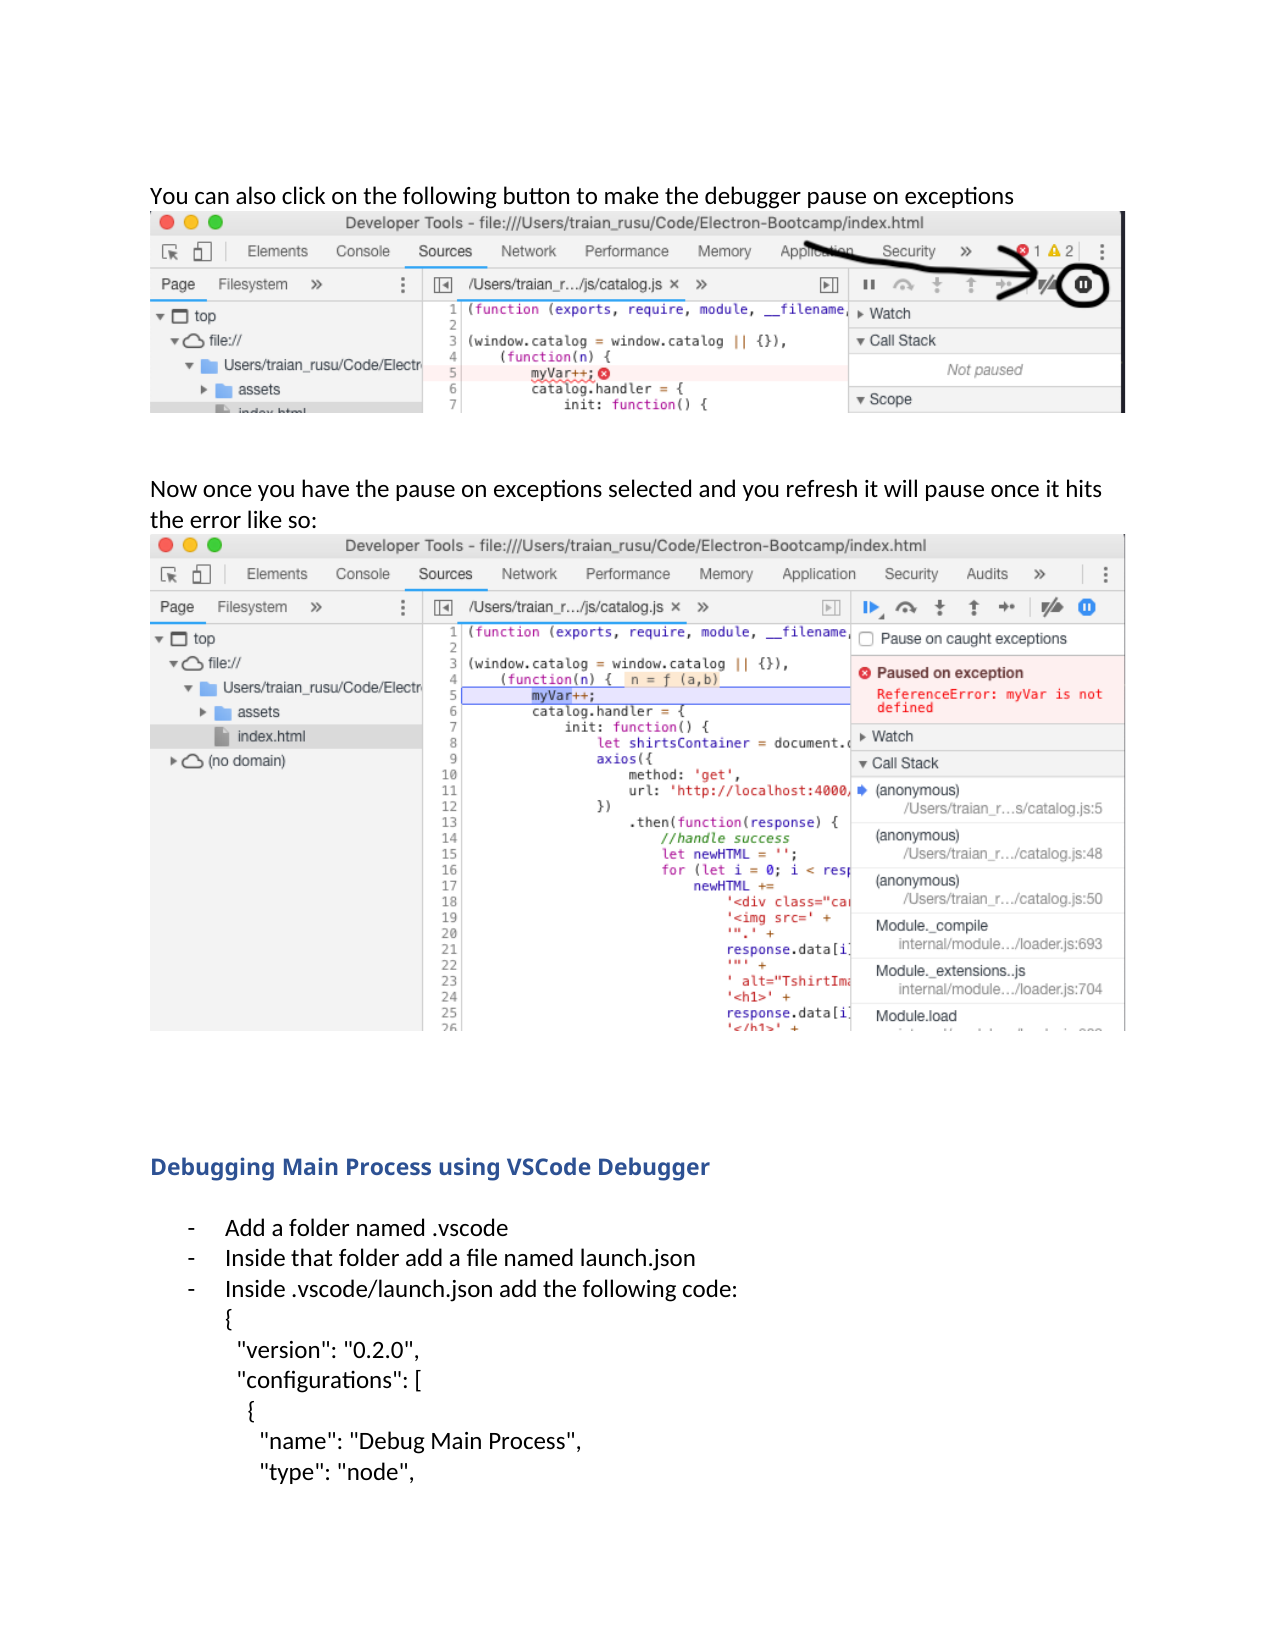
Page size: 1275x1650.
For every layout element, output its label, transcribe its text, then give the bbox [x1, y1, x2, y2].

list "version": "0.2.0", [225, 1334, 1125, 1364]
picture [150, 211, 1125, 413]
list "name": "Debug Main Process", [225, 1425, 1125, 1456]
text Debugging Main Process using VSCode Debugger [150, 1151, 1125, 1182]
list Inside .vscode/launch.json add the following code: [187, 1273, 1125, 1303]
picture [150, 534, 1125, 1031]
text You can also click on the following button to make the debugger pause on exceptions [150, 181, 1125, 211]
list { [225, 1303, 1125, 1334]
list Add a folder named .vscode [187, 1212, 1125, 1242]
text Now once you have the pause on exceptions selected and you refresh it will pause once it hits the error like so: [150, 473, 1125, 534]
list Inside that folder add a file named launch.json [187, 1242, 1125, 1273]
list { [225, 1395, 1125, 1425]
list "configurations": [ [225, 1364, 1125, 1395]
list "type": "node", [225, 1456, 1125, 1486]
